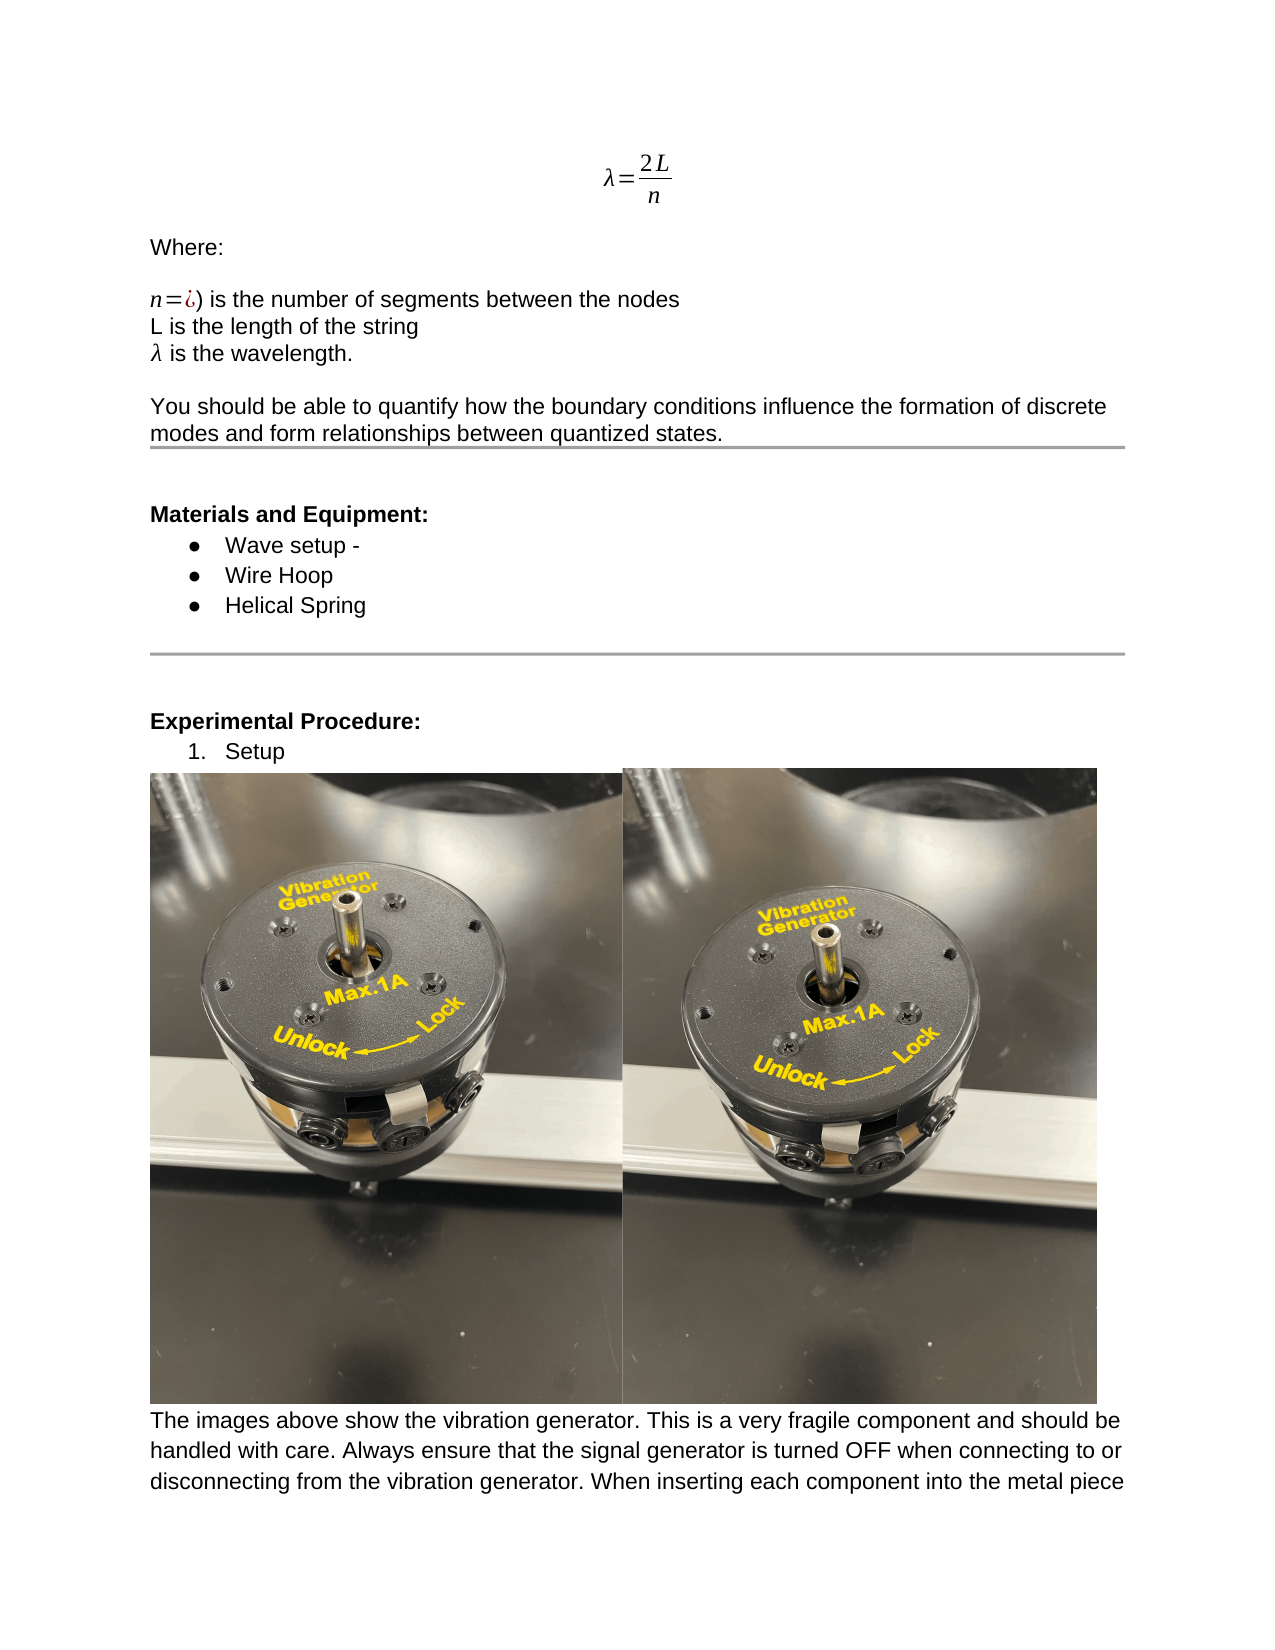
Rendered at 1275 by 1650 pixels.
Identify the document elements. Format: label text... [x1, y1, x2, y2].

text ) is the number of segments between the nodes [150, 285, 1125, 313]
text is the wavelength. [150, 339, 1125, 367]
text You should be able to quantify how the boundary conditions influence the formation of discrete modes and form relationships between quantized states. [150, 393, 1125, 445]
text L is the length of the string [150, 313, 1125, 339]
subtitle Experimental Procedure: [150, 708, 1125, 734]
subtitle Materials and Equipment: [150, 501, 1125, 527]
list Setup [187, 738, 1125, 764]
list Wire Hoop [187, 562, 1125, 588]
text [150, 1407, 1125, 1494]
text Where: [150, 234, 1125, 260]
list Helical Spring [187, 592, 1125, 618]
list Wave setup - [187, 532, 1125, 558]
picture [150, 768, 1097, 1404]
